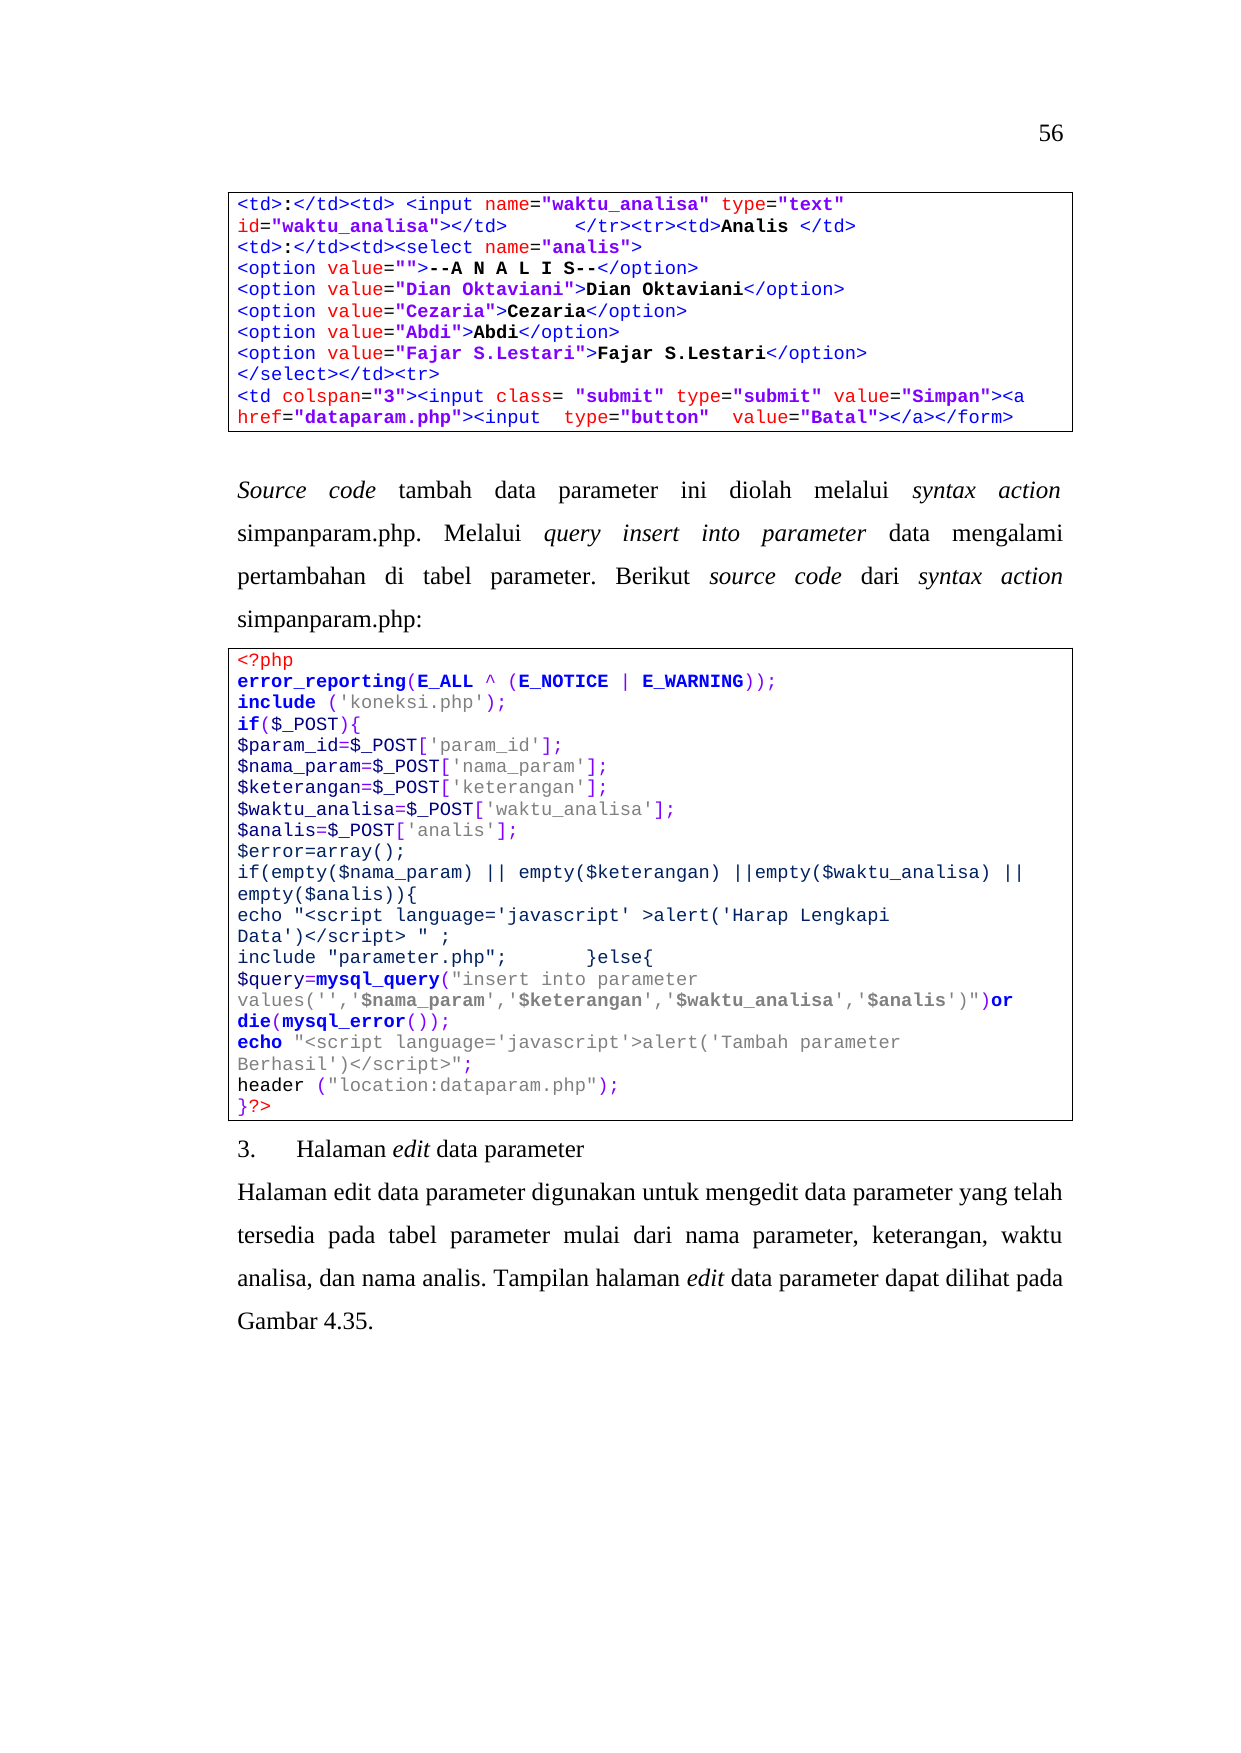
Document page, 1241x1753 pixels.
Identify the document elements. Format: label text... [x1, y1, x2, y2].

text $waktu_analisa=$_POST['waktu_analisa']; [237, 799, 1063, 821]
text error_reporting(E_ALL ^ (E_NOTICE | E_WARNING)); [237, 672, 1063, 693]
text <option value="">--A N A L I S--</option> [237, 259, 1063, 280]
text $query=mysql_query("insert into parameter values('','$nama_param','$keterangan','$waktu_analisa','$analis')")or die(mysql_error()); [237, 969, 1063, 1033]
text <td>:</td><td> <input name="waktu_analisa" type="text" id="waktu_analisa"></td> </tr><tr><td>Analis </td> [229, 193, 1072, 238]
text <?php [229, 649, 1072, 672]
text <option value="Dian Oktaviani">Dian Oktaviani</option> [237, 280, 1063, 301]
text Source code tambah data parameter ini diolah melalui syntax action simpanparam.php. Melalui query insert into parameter data mengalami pertambahan di tabel parameter. Berikut source code dari syntax action simpanparam.php: [237, 475, 1063, 633]
list Halaman edit data parameter digunakan untuk mengedit data parameter yang telah tersedia pada tabel parameter mulai dari nama parameter, keterangan, waktu analisa, dan nama analis. Tampilan halaman edit data parameter dapat dilihat pada Gambar 4.35. [237, 1177, 1063, 1335]
text echo "<script language='javascript' >alert('Harap Lengkapi Data')</script> " ; [237, 906, 1063, 948]
text <option value="Fajar S.Lestari">Fajar S.Lestari</option> [237, 344, 1063, 365]
text </select></td><tr> [237, 365, 1063, 383]
text <td colspan="3"><input class= "submit" type="submit" value="Simpan"><a href="dataparam.php"><input type="button" value="Batal"></a></form> [229, 383, 1072, 431]
text $keterangan=$_POST['keterangan']; [237, 778, 1063, 799]
text $param_id=$_POST['param_id']; [237, 736, 1063, 757]
text include ('koneksi.php'); [237, 693, 1063, 714]
text header ("location:dataparam.php"); [237, 1076, 1063, 1094]
text if(empty($nama_param) || empty($keterangan) ||empty($waktu_analisa) ||empty($analis)){ [237, 863, 1063, 906]
text $nama_param=$_POST['nama_param']; [237, 757, 1063, 778]
text <option value="Cezaria">Cezaria</option> [237, 301, 1063, 323]
text <td>:</td><td><select name="analis"> [237, 238, 1063, 259]
text $analis=$_POST['analis']; [237, 821, 1063, 842]
text <option value="Abdi">Abdi</option> [237, 323, 1063, 344]
text $error=array(); [237, 842, 1063, 863]
text if($_POST){ [237, 714, 1063, 736]
text }?> [229, 1094, 1072, 1120]
text include "parameter.php"; }else{ [237, 948, 1063, 969]
text echo "<script language='javascript'>alert('Tambah parameter Berhasil')</script>"; [237, 1033, 1063, 1076]
list Halaman edit data parameter [237, 1134, 1063, 1163]
